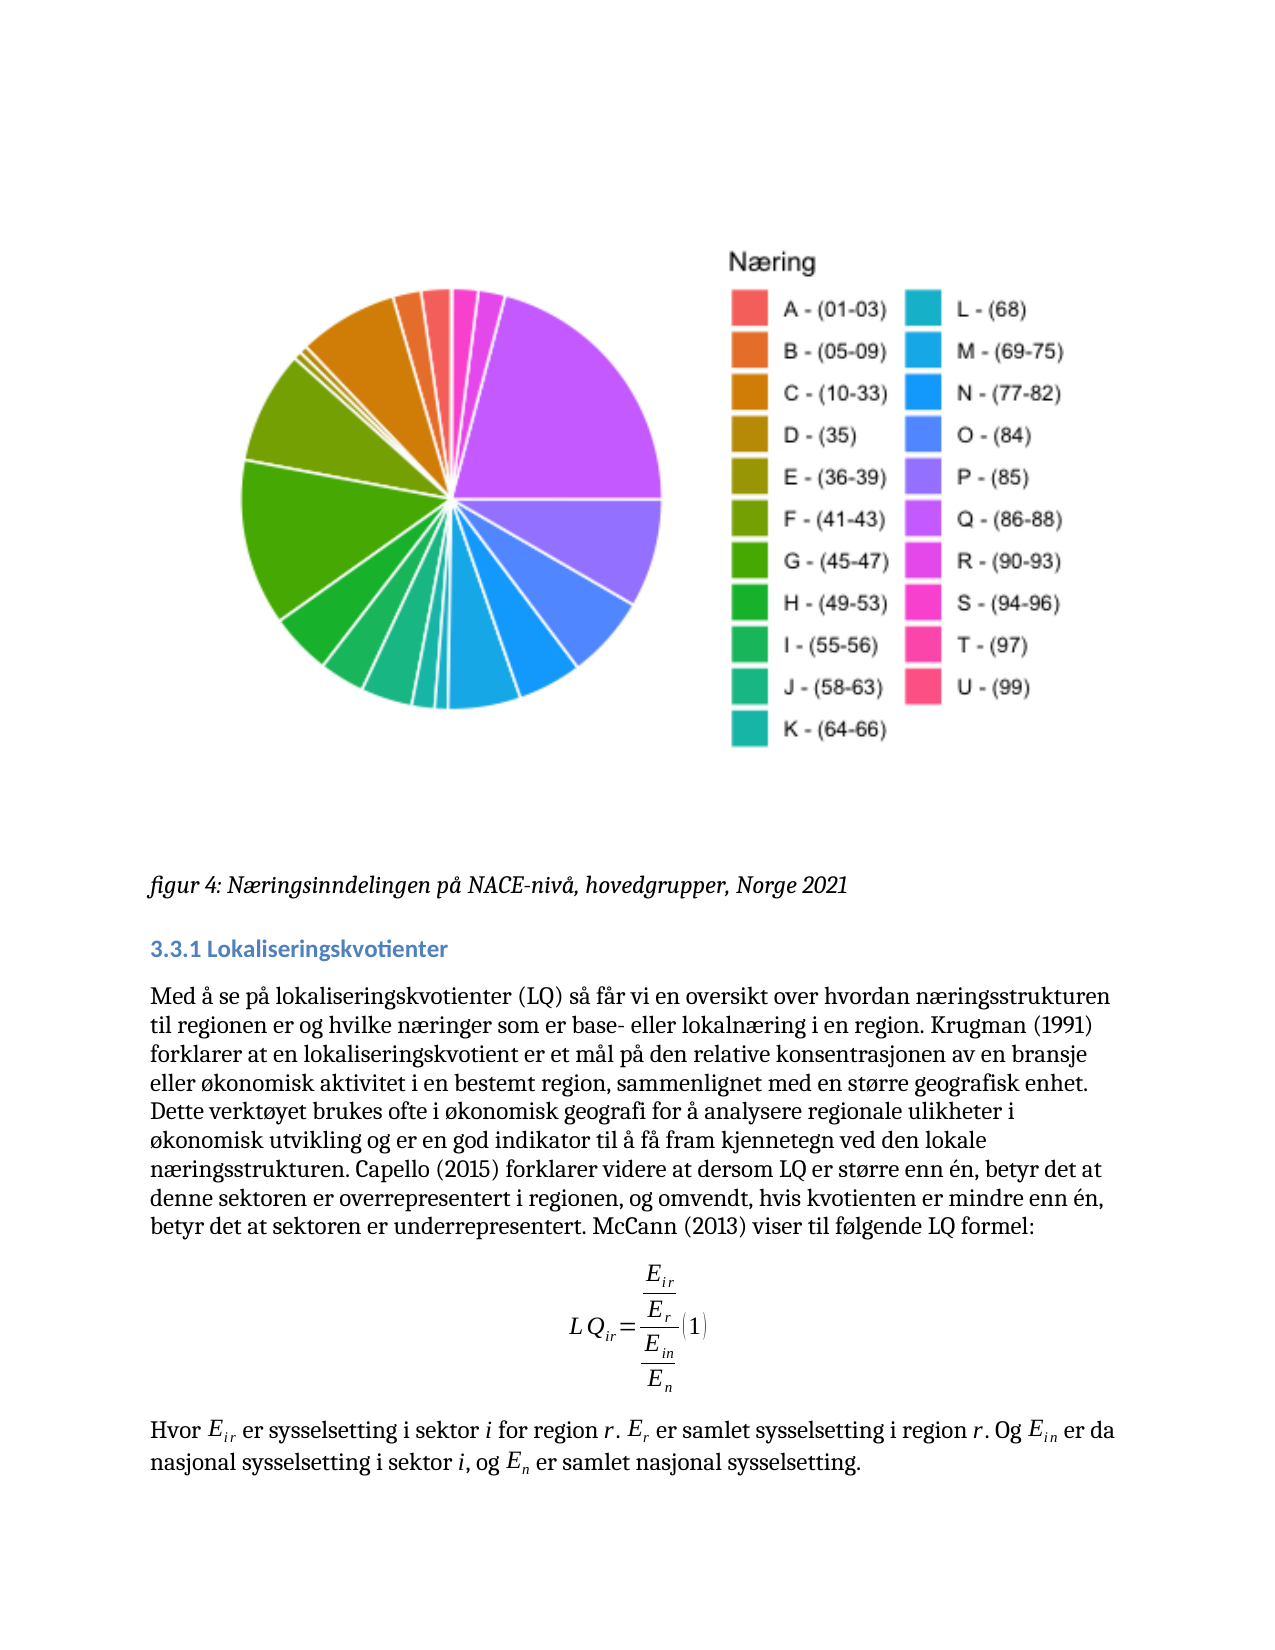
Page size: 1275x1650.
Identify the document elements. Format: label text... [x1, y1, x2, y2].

picture [188, 150, 1064, 850]
text Hvor er sysselsetting i sektor for region . er samlet sysselsetting i region . Og er da nasjonal sysselsetting i sektor , og er samlet nasjonal sysselsetting. [150, 1415, 1125, 1478]
table_header figur 4: Næringsinndelingen på NACE-nivå, hovedgrupper, Norge 2021 [139, 150, 1114, 912]
subtitle 3.3.1 Lokaliseringskvotienter [150, 933, 1125, 963]
text Med å se på lokaliseringskvotienter (LQ) så får vi en oversikt over hvordan næringsstrukturen til regionen er og hvilke næringer som er base- eller lokalnæring i en region. Krugman (1991) forklarer at en lokaliseringskvotient er et mål på den relative konsentrasjonen av en bransje eller økonomisk aktivitet i en bestemt region, sammenlignet med en større geografisk enhet. Dette verktøyet brukes ofte i økonomisk geografi for å analysere regionale ulikheter i økonomisk utvikling og er en god indikator til å få fram kjennetegn ved den lokale næringsstrukturen. Capello (2015) forklarer videre at dersom LQ er større enn én, betyr det at denne sektoren er overrepresentert i regionen, og omvendt, hvis kvotienten er mindre enn én, betyr det at sektoren er underrepresentert. McCann (2013) viser til følgende LQ formel: [150, 982, 1125, 1241]
